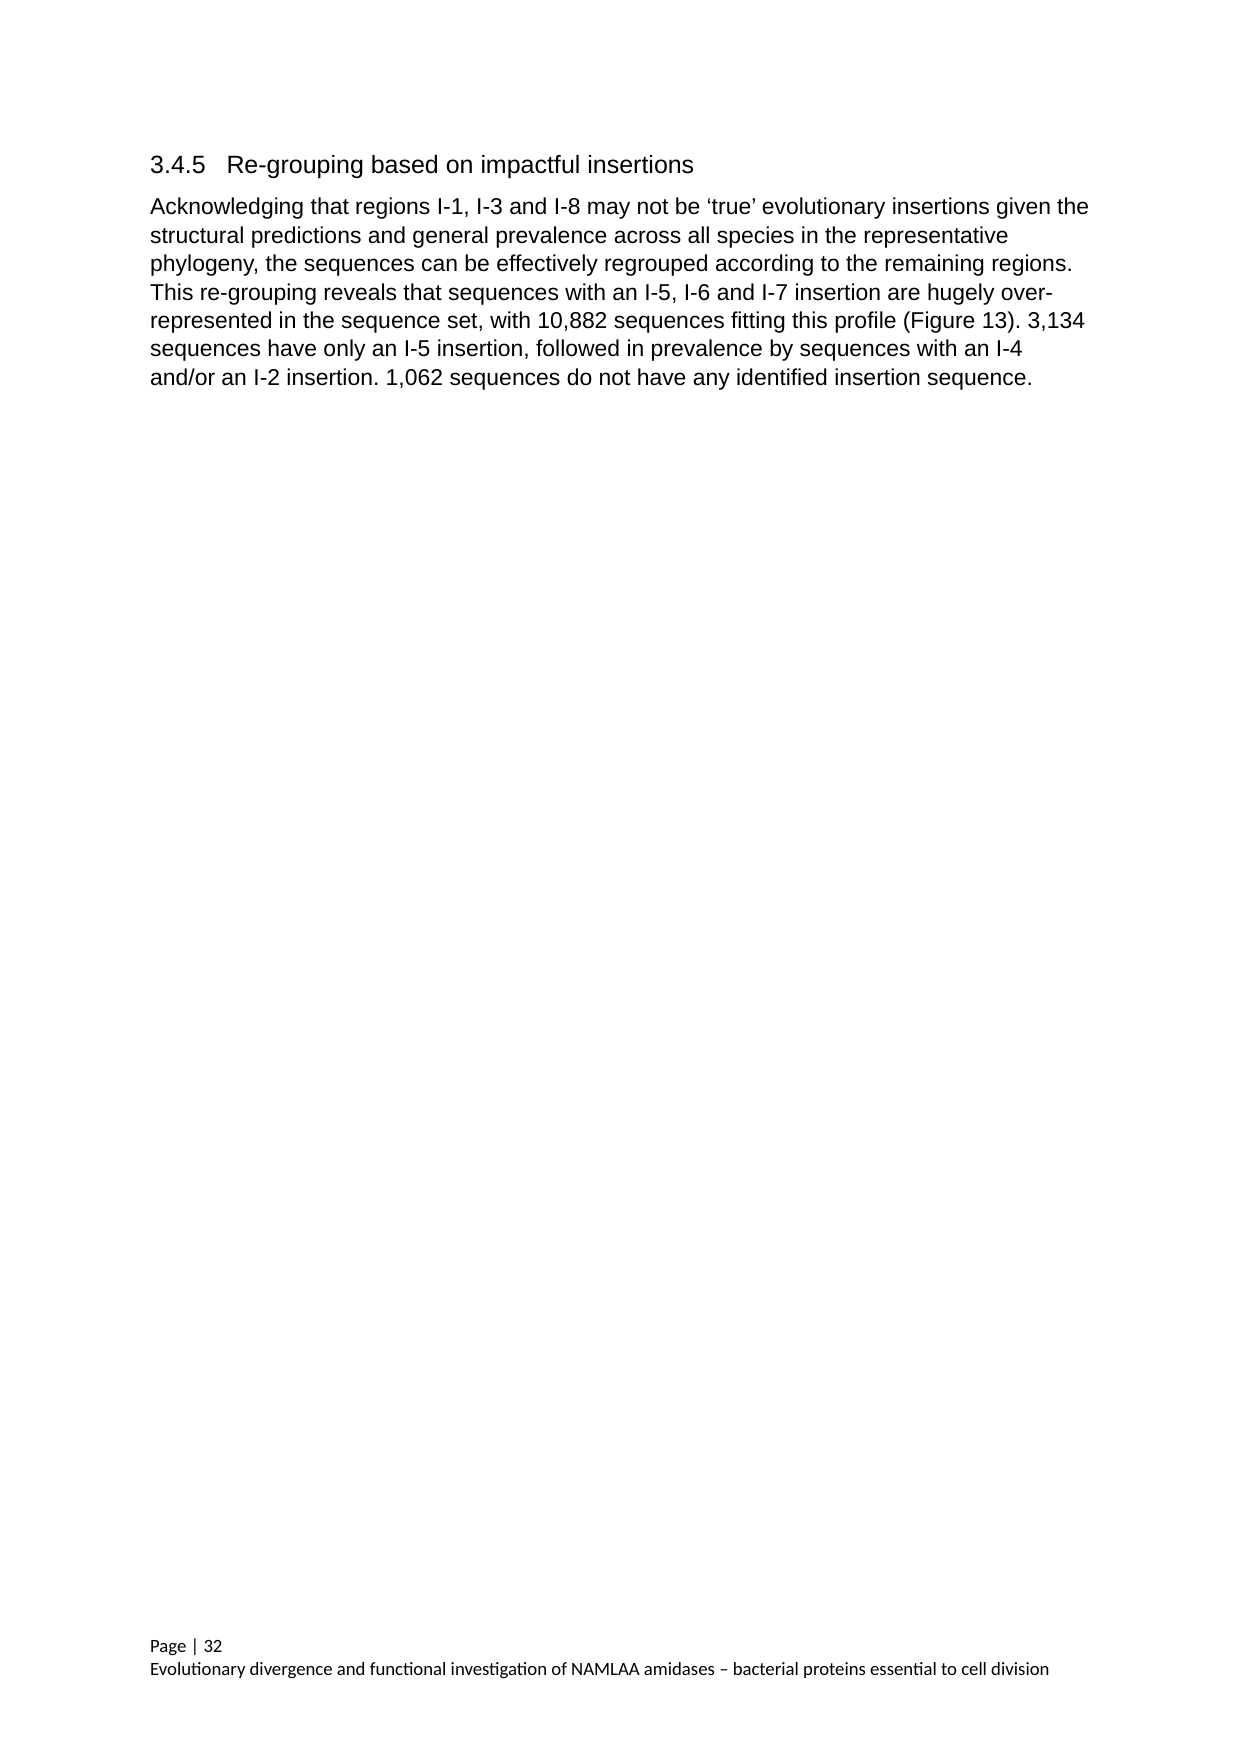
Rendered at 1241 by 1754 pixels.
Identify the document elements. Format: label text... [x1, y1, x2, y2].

subtitle 3.4.5 Re-grouping based on impactful insertions [150, 150, 1090, 179]
text Acknowledging that regions I-1, I-3 and I-8 may not be ‘true’ evolutionary insertions given the structural predictions and general prevalence across all species in the representative phylogeny, the sequences can be effectively regrouped according to the remaining regions. This re-grouping reveals that sequences with an I-5, I-6 and I-7 insertion are hugely over-represented in the sequence set, with 10,882 sequences fitting this profile (Figure 13). 3,134 sequences have only an I-5 insertion, followed in prevalence by sequences with an I-4 and/or an I-2 insertion. 1,062 sequences do not have any identified insertion sequence. [150, 193, 1090, 390]
